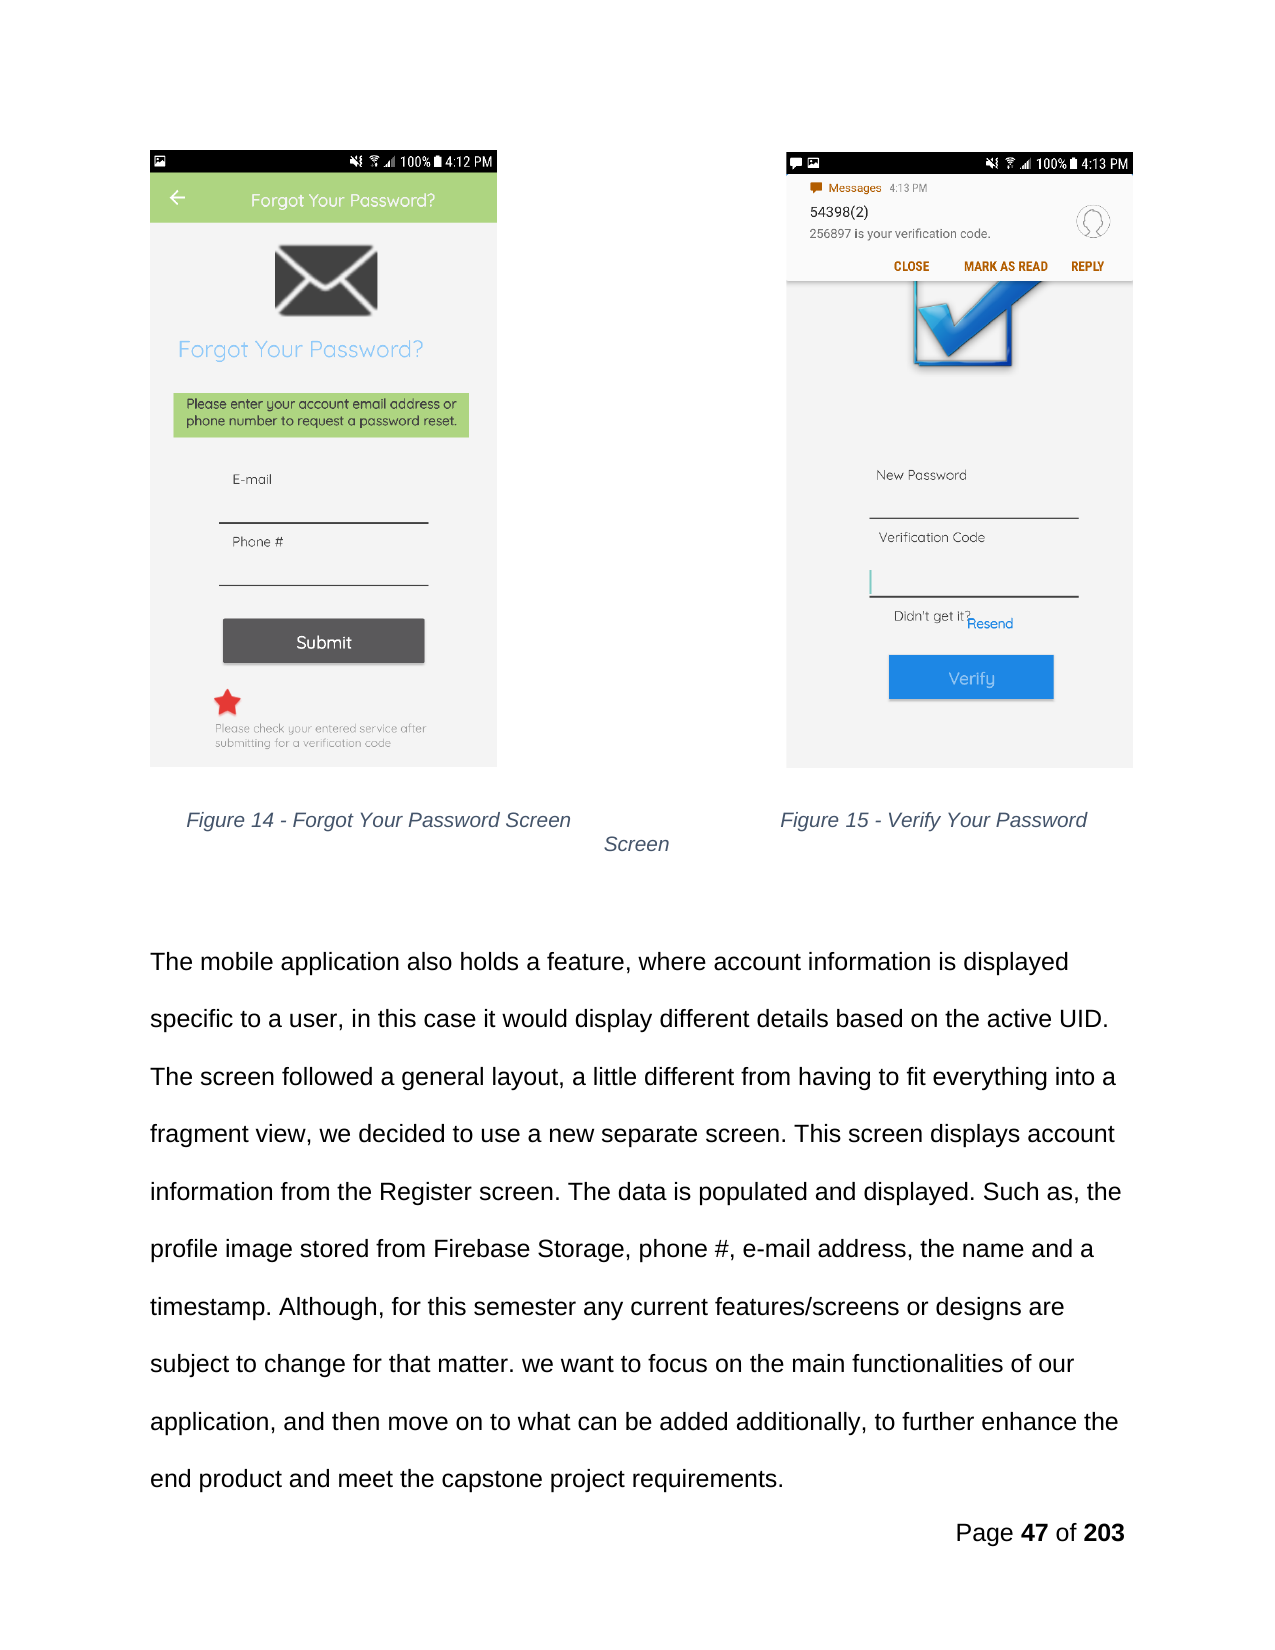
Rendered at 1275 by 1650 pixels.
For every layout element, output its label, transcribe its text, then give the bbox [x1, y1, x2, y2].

text The mobile application also holds a feature, where account information is displayed specific to a user, in this case it would display different details based on the active UID. The screen followed a general layout, a little different from having to fit everything into a fragment view, we decided to use a new separate screen. This screen displays account information from the Register screen. The data is populated and displayed. Such as, the profile image stored from Firebase Storage, phone #, e-mail address, the name and a timestamp. Although, for this semester any current features/screens or designs are subject to change for that matter. we want to focus on the main functionalities of our application, and then move on to what can be added additionally, to further enhance the end product and meet the capstone project requirements. [150, 947, 1125, 1493]
picture [786, 152, 1133, 768]
picture [150, 150, 497, 767]
text Figure 14 - Forgot Your Password Screen Figure 15 - Verify Your Password Screen [150, 808, 1125, 856]
